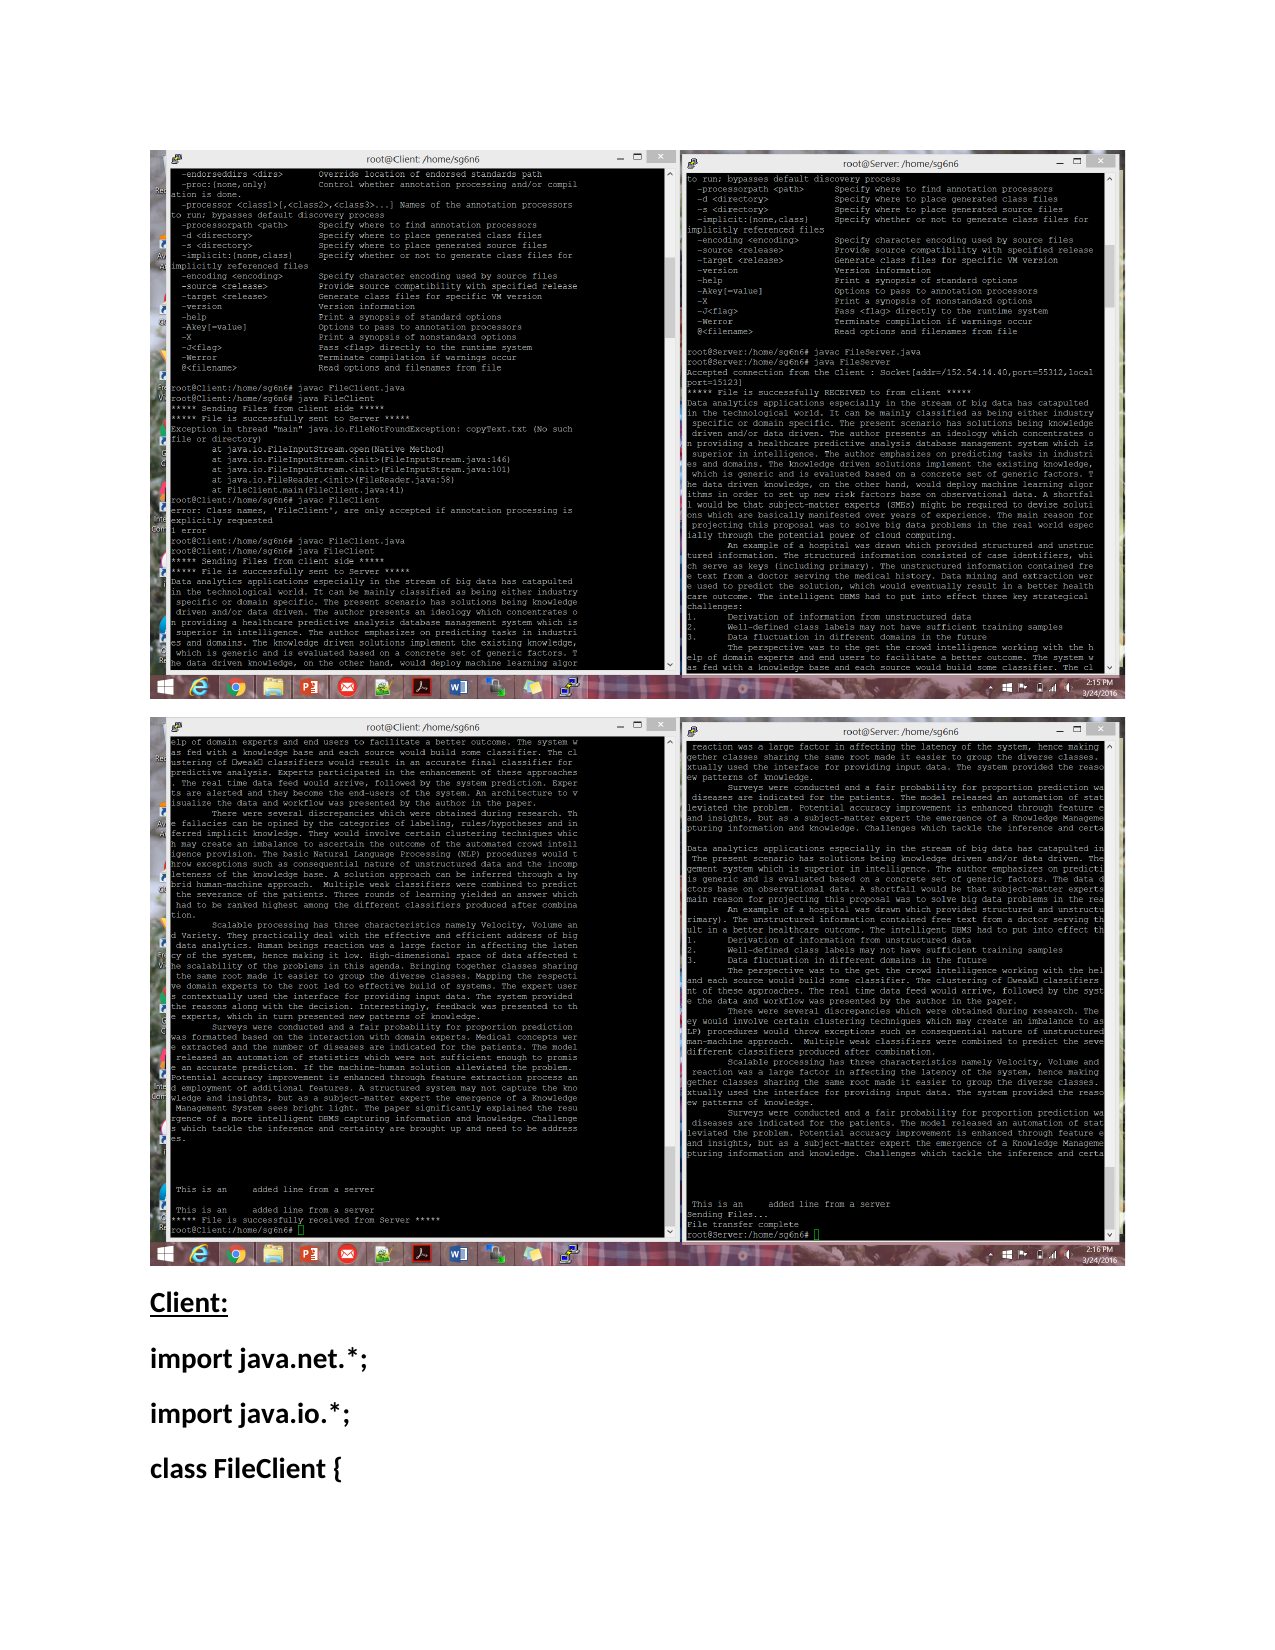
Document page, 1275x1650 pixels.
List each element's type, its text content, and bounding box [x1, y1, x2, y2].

text class FileClient { [150, 1450, 1125, 1486]
text import java.io.*; [150, 1395, 1125, 1430]
picture [150, 150, 1125, 699]
picture [150, 717, 1125, 1266]
text Client: [150, 1284, 1125, 1320]
text import java.net.*; [150, 1340, 1125, 1375]
